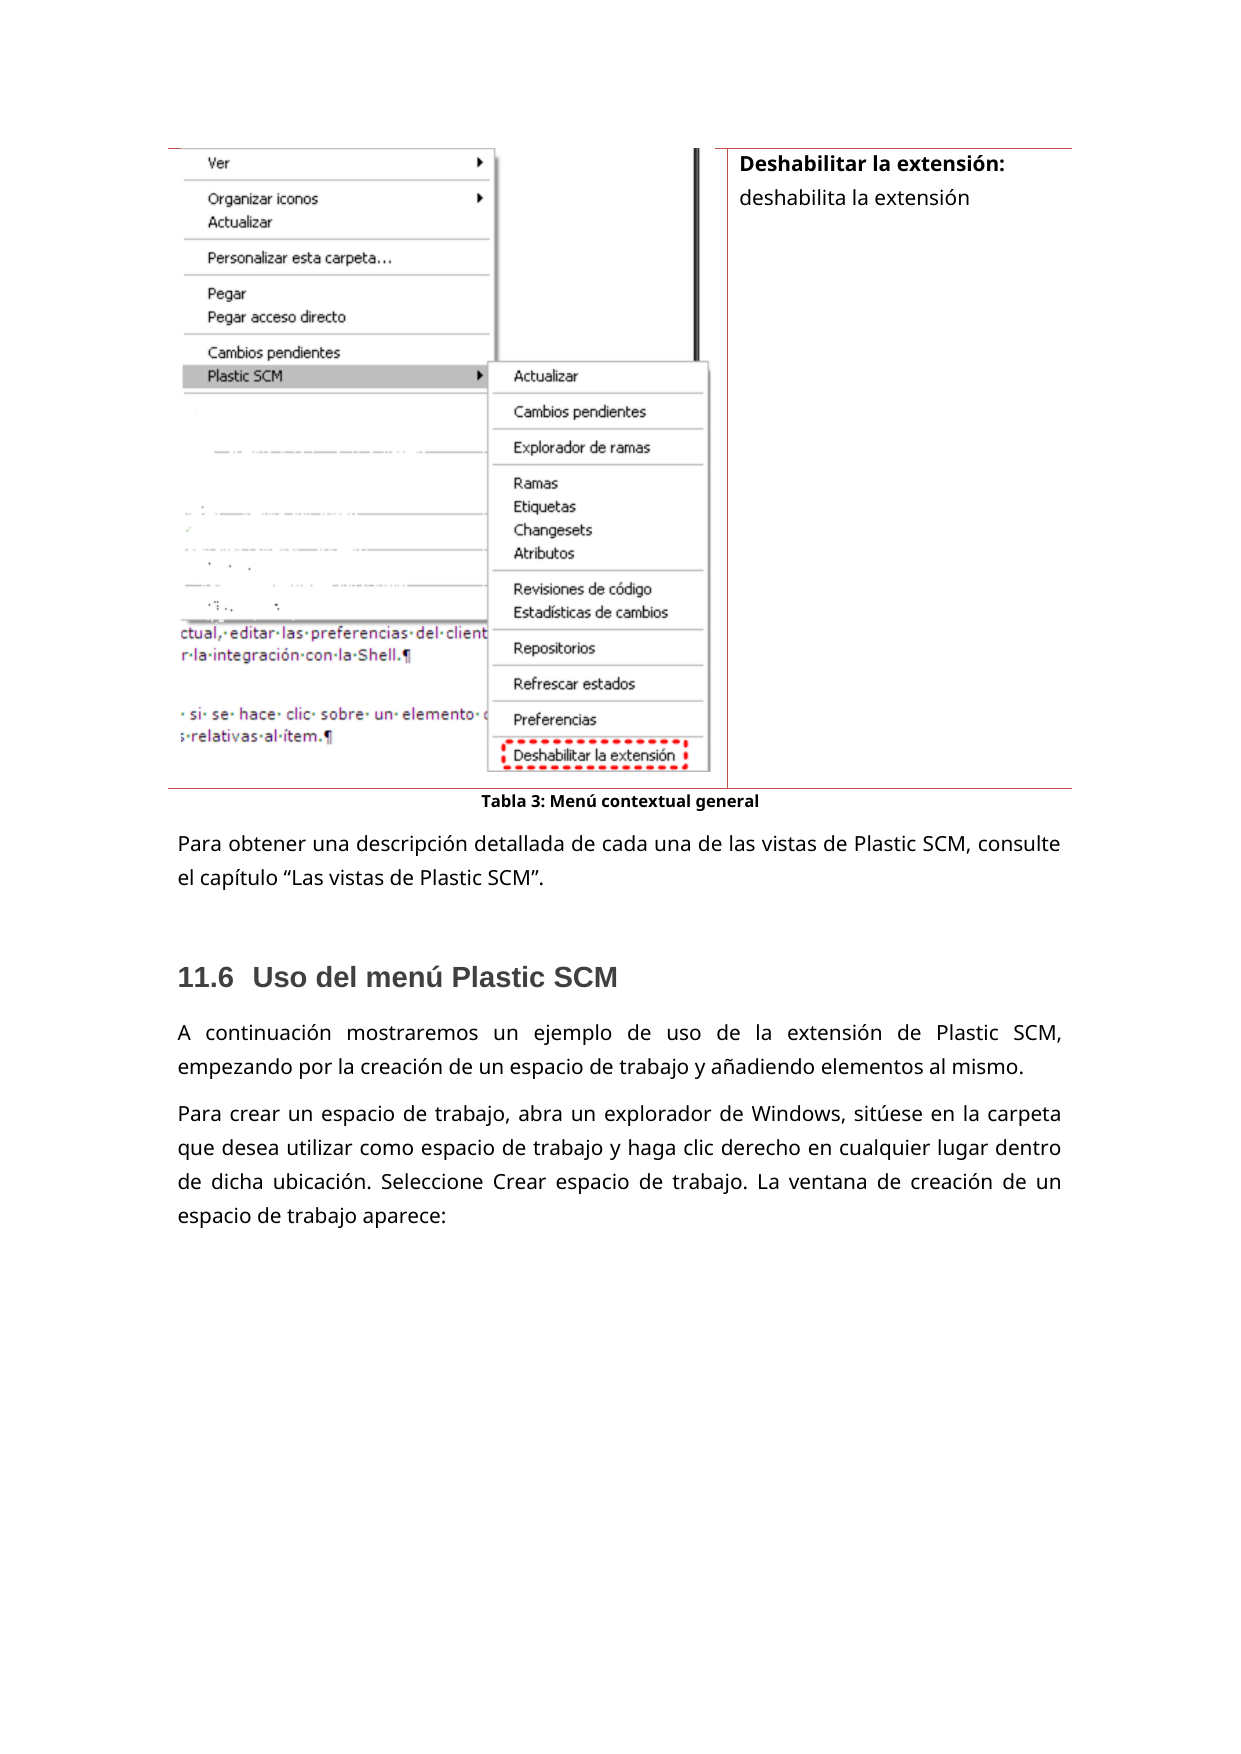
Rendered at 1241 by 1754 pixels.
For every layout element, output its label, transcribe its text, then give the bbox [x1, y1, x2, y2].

text A continuación mostraremos un ejemplo de uso de la extensión de Plastic SCM, empezando por la creación de un espacio de trabajo y añadiendo elementos al mismo. [177, 1018, 1063, 1081]
table_cell [168, 149, 727, 788]
table_cell Deshabilitar la extensión: deshabilita la extensión [728, 149, 1072, 788]
text Para obtener una descripción detallada de cada una de las vistas de Plastic SCM, consulte el capítulo “Las vistas de Plastic SCM”. [177, 829, 1063, 892]
text Para crear un espacio de trabajo, abra un explorador de Windows, sitúese en la carpeta que desea utilizar como espacio de trabajo y haga clic derecho en cualquier lugar dentro de dicha ubicación. Seleccione Crear espacio de trabajo. La ventana de creación de un espacio de trabajo aparece: [177, 1099, 1063, 1229]
picture [180, 148, 715, 772]
text Tabla 3: Menú contextual general [177, 789, 1063, 812]
subtitle Uso del menú Plastic SCM [177, 960, 1063, 993]
